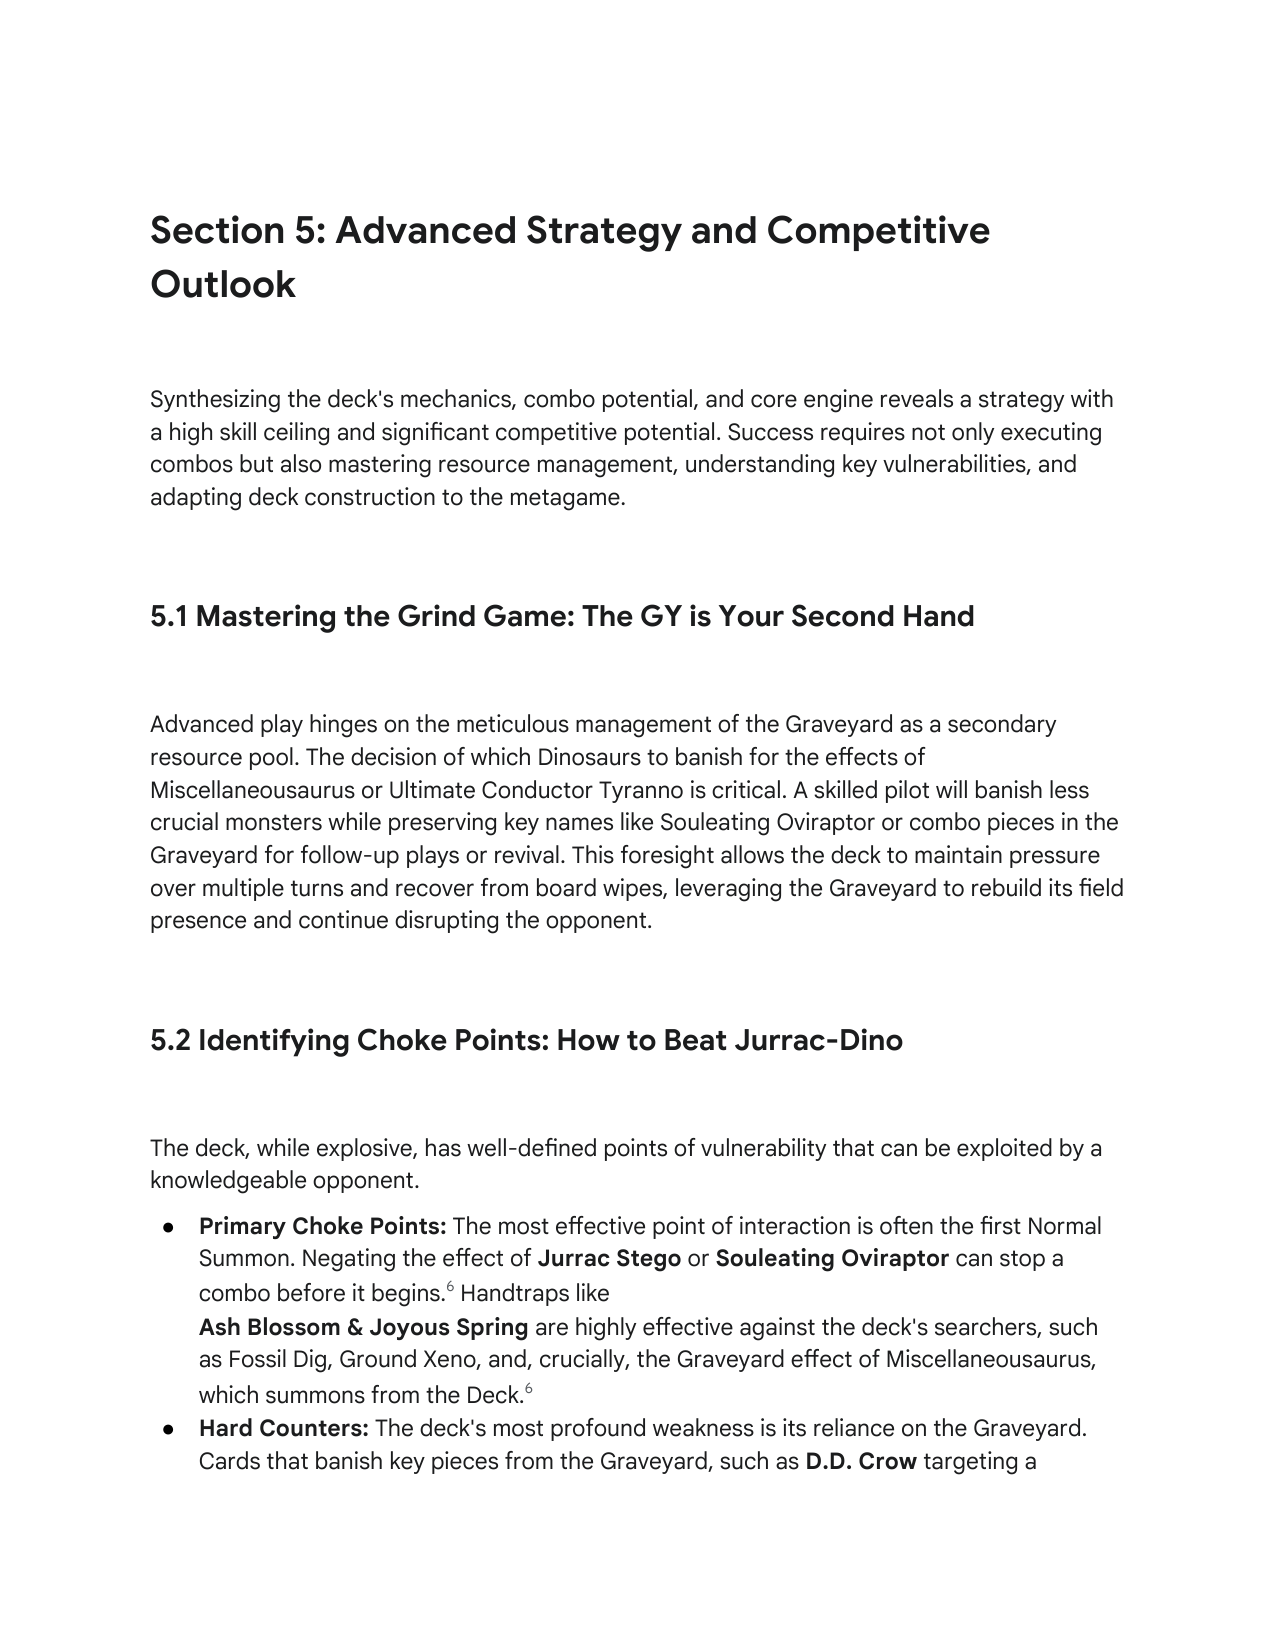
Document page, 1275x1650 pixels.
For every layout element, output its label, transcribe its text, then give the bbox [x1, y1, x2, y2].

text Advanced play hinges on the meticulous management of the Graveyard as a secondary resource pool. The decision of which Dinosaurs to banish for the effects of Miscellaneousaurus or Ultimate Conductor Tyranno is critical. A skilled pilot will banish less crucial monsters while preserving key names like Souleating Oviraptor or combo pieces in the Graveyard for follow-up plays or revival. This foresight allows the deck to maintain pressure over multiple turns and recover from board wipes, leveraging the Graveyard to rebuild its field presence and continue disrupting the opponent. [150, 710, 1125, 935]
subtitle Section 5: Advanced Strategy and Competitive Outlook [150, 208, 1125, 308]
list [161, 1414, 1125, 1476]
list Primary Choke Points: The most effective point of interaction is often the first Normal Summon. Negating the effect of Jurrac Stego or Souleating Oviraptor can stop a combo before it begins.6 Handtraps like Ash Blossom & Joyous Spring are highly effective against the deck's searchers, such as Fossil Dig, Ground Xeno, and, crucially, the Graveyard effect of Miscellaneousaurus, which summons from the Deck.6 [161, 1212, 1125, 1410]
text Synthesizing the deck's mechanics, combo potential, and core engine reveals a strategy with a high skill ceiling and significant competitive potential. Success requires not only executing combos but also mastering resource management, understanding key vulnerabilities, and adapting deck construction to the metagame. [150, 385, 1125, 512]
subtitle 5.2 Identifying Choke Points: How to Beat Jurrac-Dino [150, 1022, 1125, 1059]
subtitle 5.1 Mastering the Grind Game: The GY is Your Second Hand [150, 598, 1125, 635]
text The deck, while explosive, has well-defined points of vulnerability that can be exploited by a knowledgeable opponent. [150, 1134, 1125, 1195]
